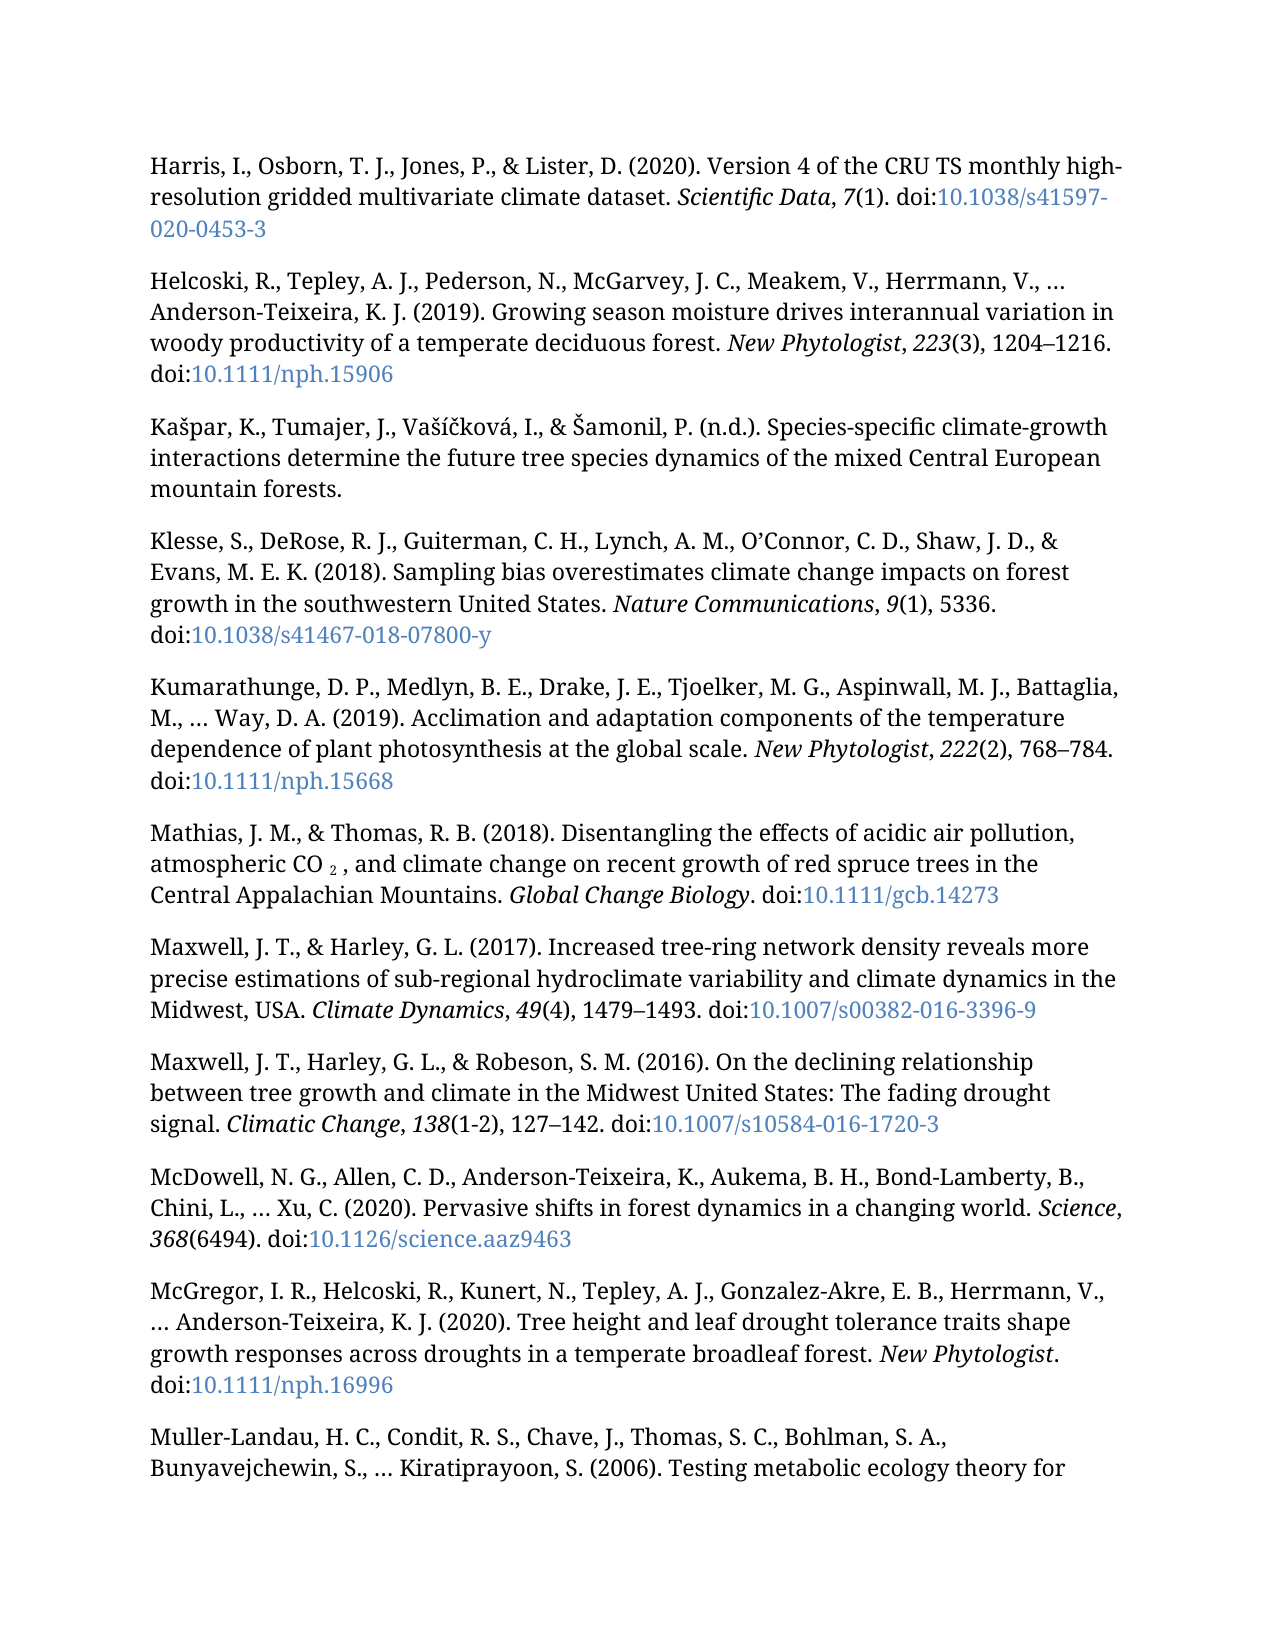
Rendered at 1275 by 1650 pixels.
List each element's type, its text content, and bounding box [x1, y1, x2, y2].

text Mathias, J. M., & Thomas, R. B. (2018). Disentangling the effects of acidic air pollution, atmospheric CO 2 , and climate change on recent growth of red spruce trees in the Central Appalachian Mountains. Global Change Biology. doi:10.1111/gcb.14273 [150, 817, 1125, 910]
text McDowell, N. G., Allen, C. D., Anderson-Teixeira, K., Aukema, B. H., Bond-Lamberty, B., Chini, L., … Xu, C. (2020). Pervasive shifts in forest dynamics in a changing world. Science, 368(6494). doi:10.1126/science.aaz9463 [150, 1160, 1125, 1254]
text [150, 1421, 1125, 1483]
text McGregor, I. R., Helcoski, R., Kunert, N., Tepley, A. J., Gonzalez-Akre, E. B., Herrmann, V., … Anderson-Teixeira, K. J. (2020). Tree height and leaf drought tolerance traits shape growth responses across droughts in a temperate broadleaf forest. New Phytologist. doi:10.1111/nph.16996 [150, 1275, 1125, 1400]
text Maxwell, J. T., & Harley, G. L. (2017). Increased tree-ring network density reveals more precise estimations of sub-regional hydroclimate variability and climate dynamics in the Midwest, USA. Climate Dynamics, 49(4), 1479–1493. doi:10.1007/s00382-016-3396-9 [150, 931, 1125, 1025]
text Kašpar, K., Tumajer, J., Vašíčková, I., & Šamonil, P. (n.d.). Species-specific climate-growth interactions determine the future tree species dynamics of the mixed Central European mountain forests. [150, 410, 1125, 504]
text Kumarathunge, D. P., Medlyn, B. E., Drake, J. E., Tjoelker, M. G., Aspinwall, M. J., Battaglia, M., … Way, D. A. (2019). Acclimation and adaptation components of the temperature dependence of plant photosynthesis at the global scale. New Phytologist, 222(2), 768–784. doi:10.1111/nph.15668 [150, 671, 1125, 796]
text Klesse, S., DeRose, R. J., Guiterman, C. H., Lynch, A. M., O’Connor, C. D., Shaw, J. D., & Evans, M. E. K. (2018). Sampling bias overestimates climate change impacts on forest growth in the southwestern United States. Nature Communications, 9(1), 5336. doi:10.1038/s41467-018-07800-y [150, 525, 1125, 650]
text Harris, I., Osborn, T. J., Jones, P., & Lister, D. (2020). Version 4 of the CRU TS monthly high-resolution gridded multivariate climate dataset. Scientific Data, 7(1). doi:10.1038/s41597-020-0453-3 [150, 150, 1125, 244]
text Maxwell, J. T., Harley, G. L., & Robeson, S. M. (2016). On the declining relationship between tree growth and climate in the Midwest United States: The fading drought signal. Climatic Change, 138(1-2), 127–142. doi:10.1007/s10584-016-1720-3 [150, 1046, 1125, 1139]
text Helcoski, R., Tepley, A. J., Pederson, N., McGarvey, J. C., Meakem, V., Herrmann, V., … Anderson-Teixeira, K. J. (2019). Growing season moisture drives interannual variation in woody productivity of a temperate deciduous forest. New Phytologist, 223(3), 1204–1216. doi:10.1111/nph.15906 [150, 264, 1125, 389]
